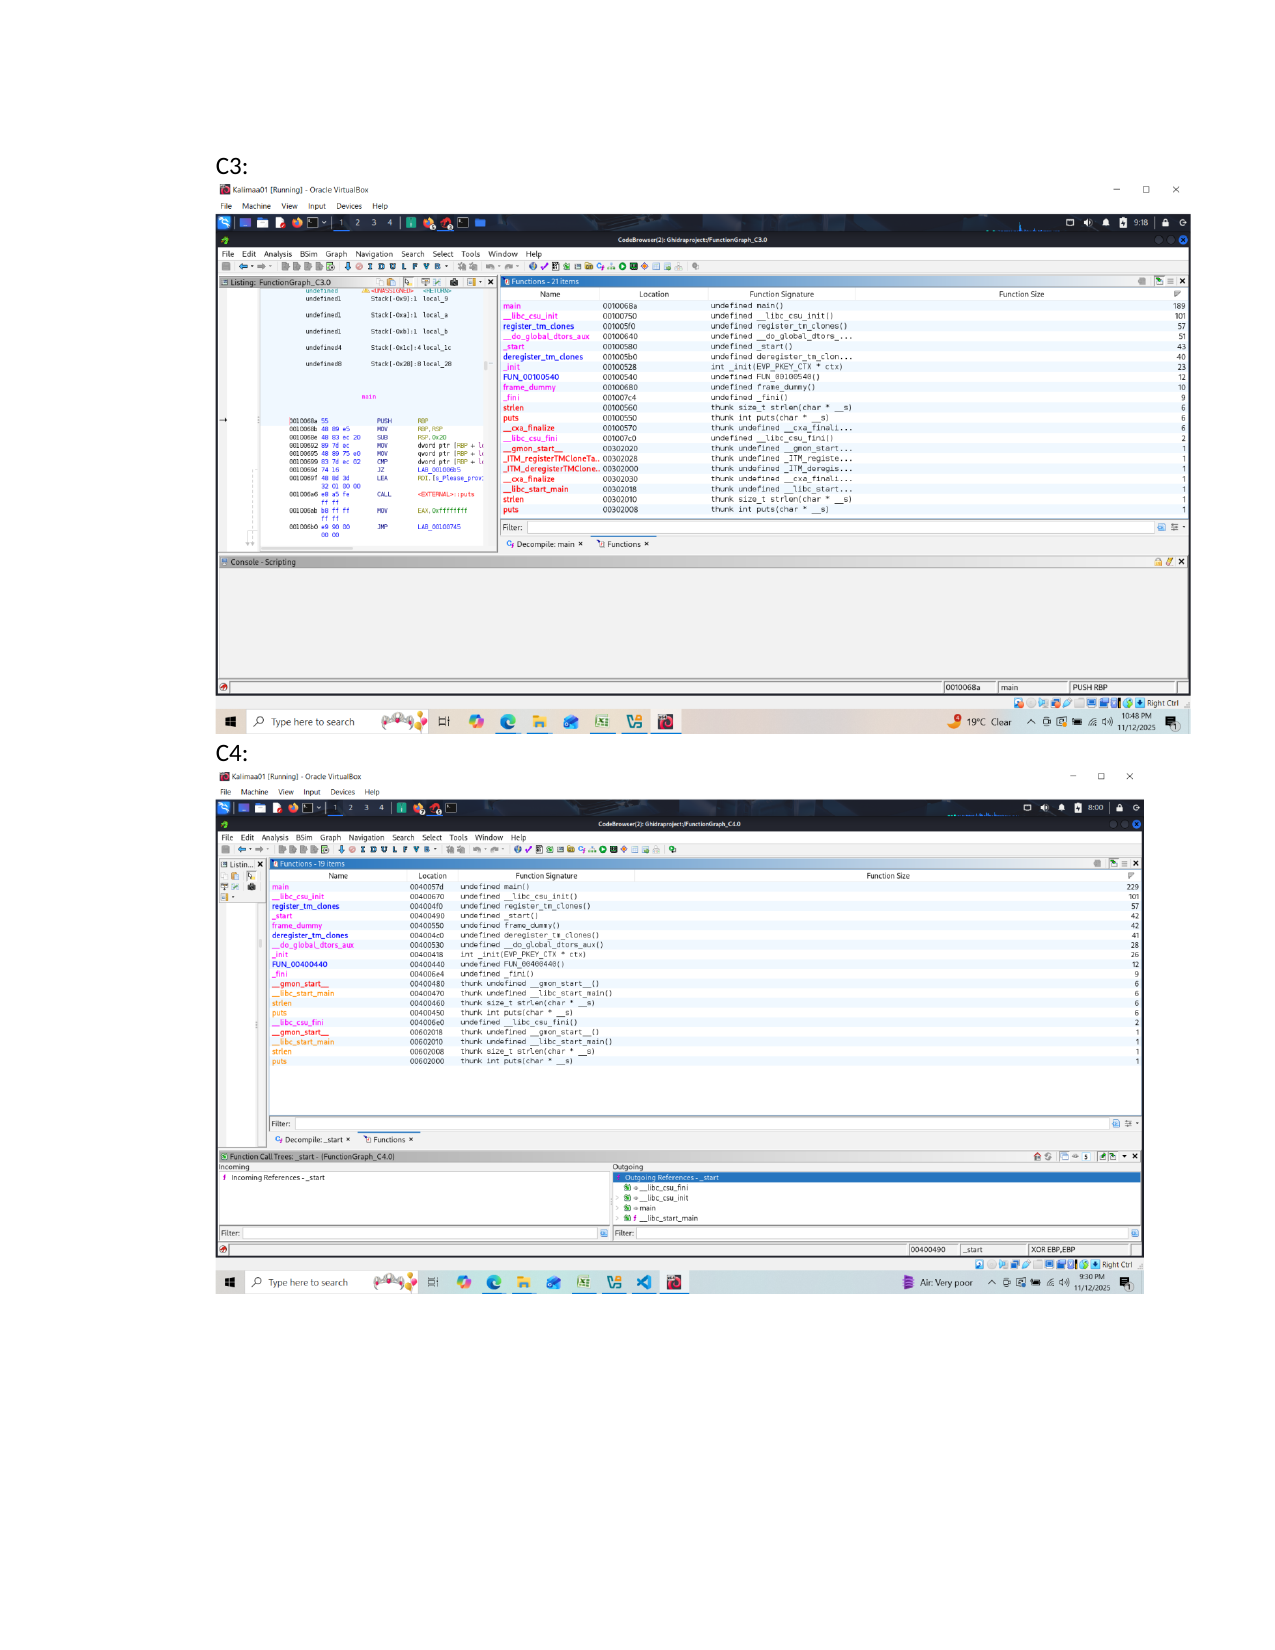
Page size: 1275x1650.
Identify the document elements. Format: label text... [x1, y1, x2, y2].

list C3: [216, 150, 1125, 184]
list C4: [216, 737, 1125, 772]
picture [215, 184, 1191, 734]
picture [215, 772, 1144, 1294]
